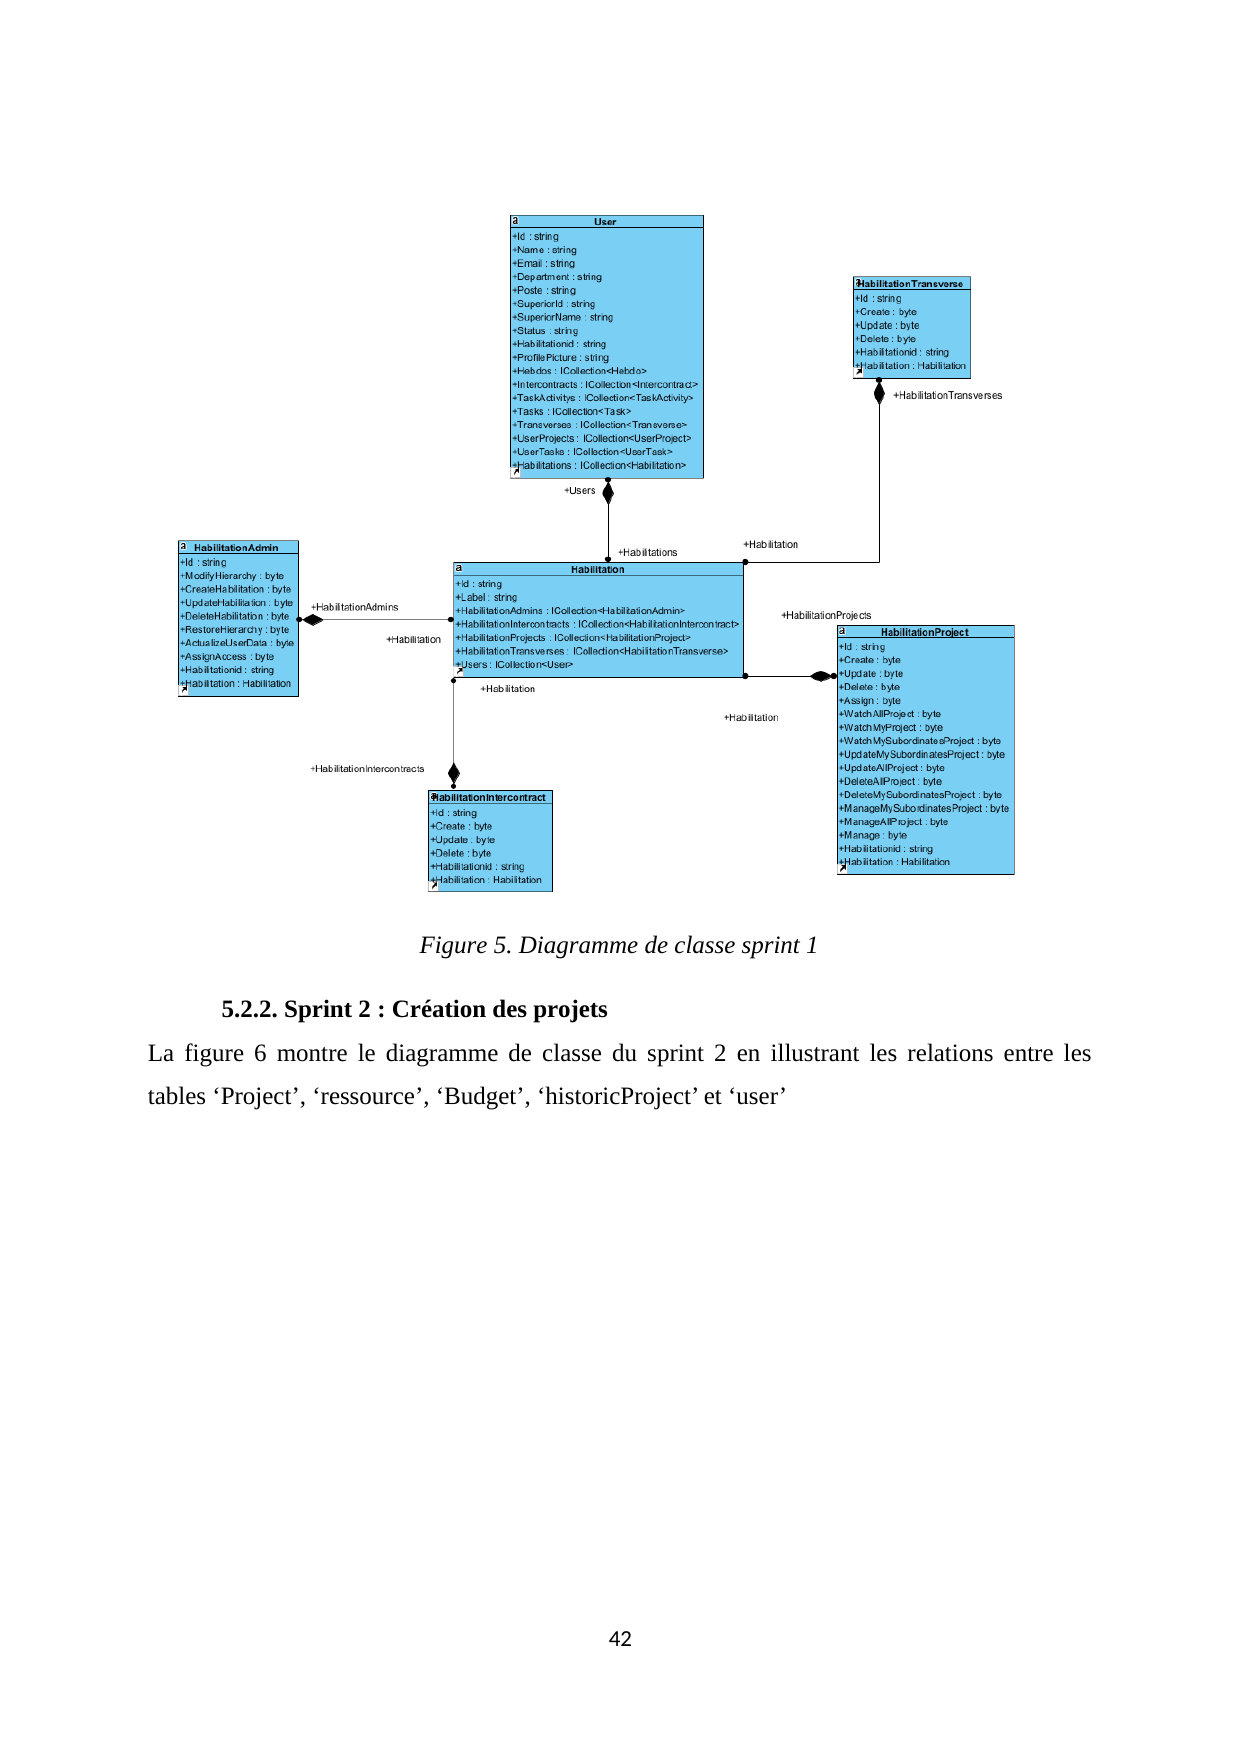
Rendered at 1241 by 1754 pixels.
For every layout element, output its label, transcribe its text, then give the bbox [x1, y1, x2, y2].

text Figure 5. Diagramme de classe sprint 1 [148, 931, 1093, 959]
picture [147, 189, 1032, 900]
text La figure 6 montre le diagramme de classe du sprint 2 en illustrant les relations entre les tables ‘Project’, ‘ressource’, ‘Budget’, ‘historicProject’ et ‘user’ [148, 1038, 1093, 1109]
subtitle 5.2.2. Sprint 2 : Création des projets [148, 994, 1093, 1023]
